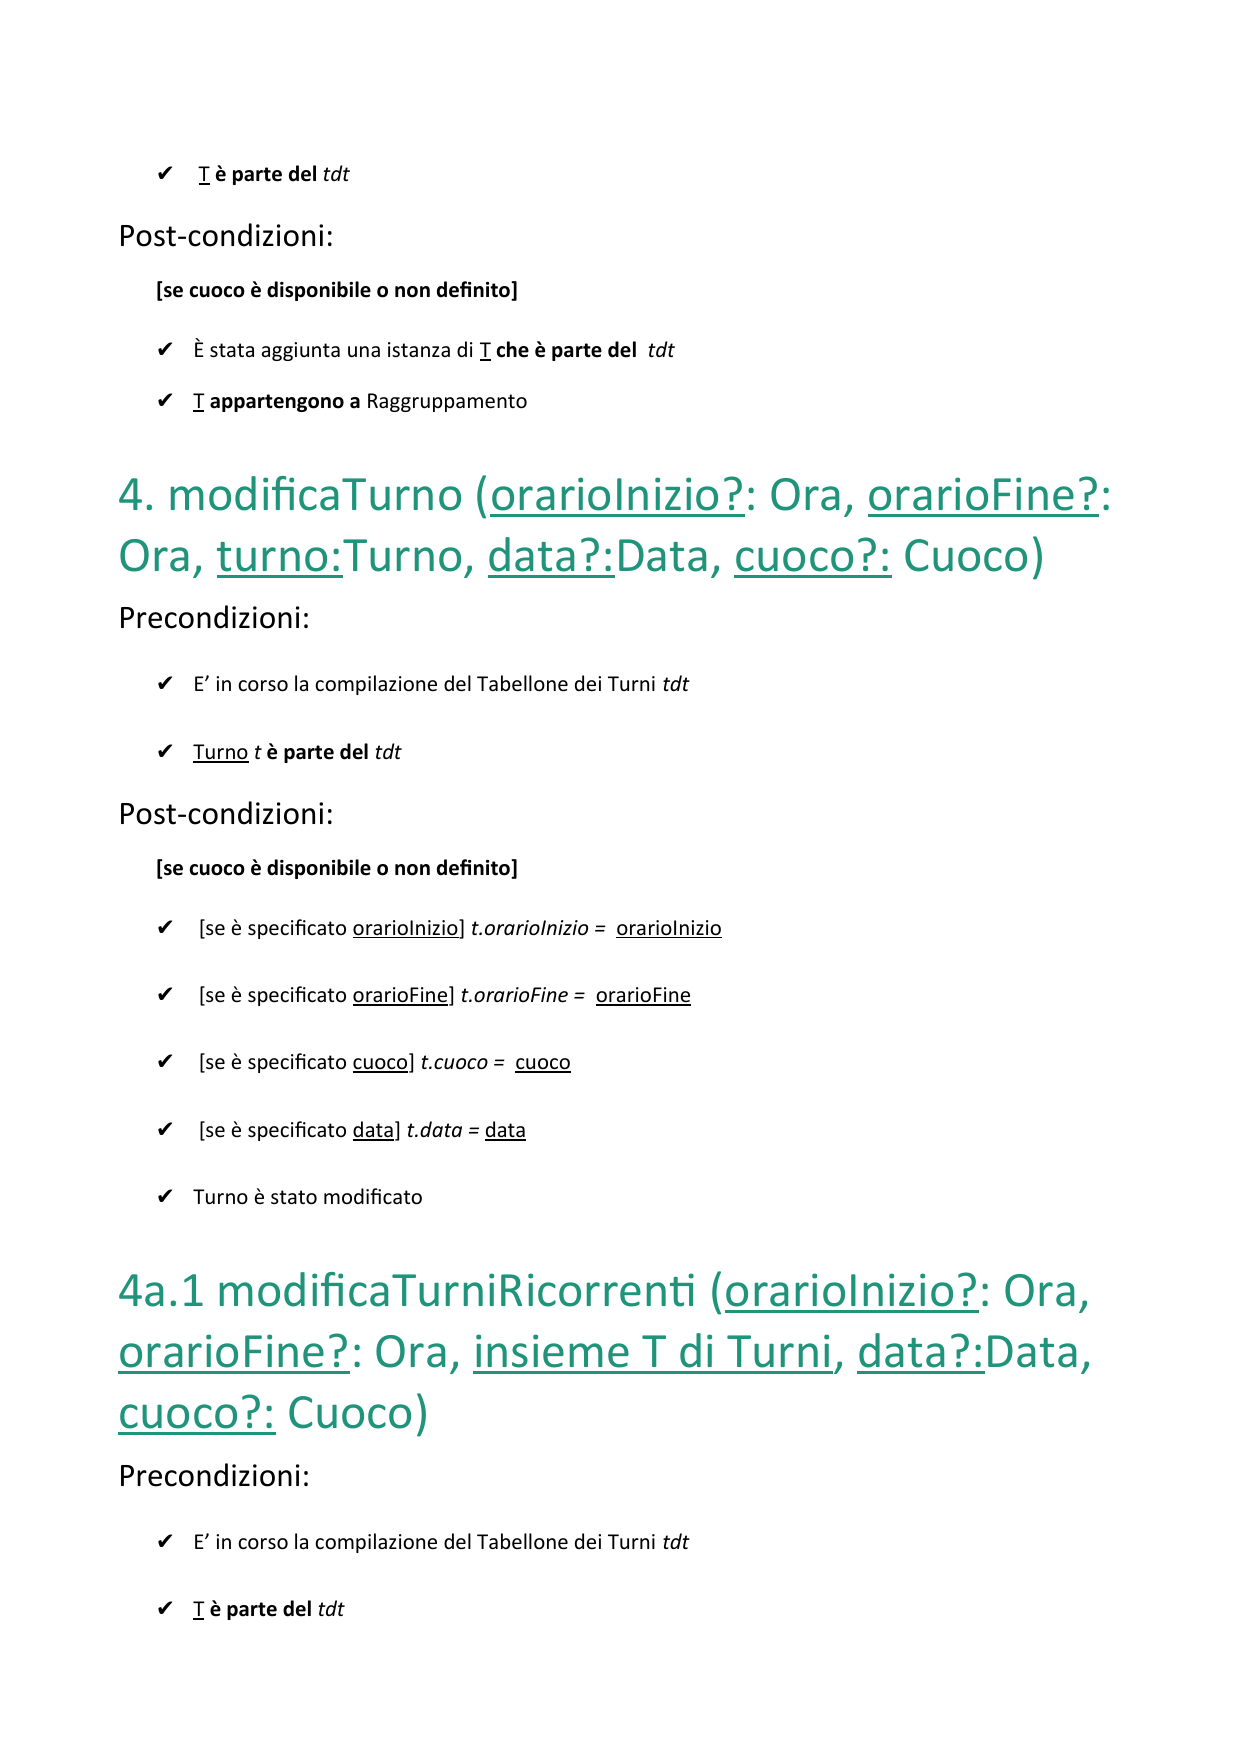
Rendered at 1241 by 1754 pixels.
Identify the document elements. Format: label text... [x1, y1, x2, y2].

text Precondizioni: [118, 597, 1122, 638]
text [se cuoco è disponibile o non definito] [118, 853, 1122, 881]
list T appartengono a Raggruppamento [156, 374, 1122, 421]
list Turno è stato modificato [156, 1171, 1122, 1218]
list [se è specificato orarioFine] t.orarioFine = orarioFine [156, 968, 1122, 1015]
list [se è specificato data] t.data = data [156, 1103, 1122, 1150]
list Turno t è parte del tdt [156, 725, 1122, 772]
list È stata aggiunta una istanza di T che è parte del tdt [156, 323, 1122, 371]
list T è parte del tdt [156, 148, 1122, 194]
list E’ in corso la compilazione del Tabellone dei Turni tdt [156, 658, 1122, 705]
text 4. modificaTurno (orarioInizio?: Ora, orarioFine?: Ora, turno:Turno, data?:Data, cuoco?: Cuoco) [118, 462, 1122, 584]
text [se cuoco è disponibile o non definito] [118, 276, 1122, 304]
text Precondizioni: [118, 1454, 1122, 1495]
list [se è specificato cuoco] t.cuoco = cuoco [156, 1036, 1122, 1083]
text Post-condizioni: [118, 792, 1122, 833]
list [se è specificato orarioInizio] t.orarioInizio = orarioInizio [156, 901, 1122, 948]
text Post-condizioni: [118, 215, 1122, 256]
list E’ in corso la compilazione del Tabellone dei Turni tdt [156, 1515, 1122, 1562]
text 4a.1 modificaTurniRicorrenti (orarioInizio?: Ora, orarioFine?: Ora, insieme T di Turni, data?:Data, cuoco?: Cuoco) [118, 1259, 1122, 1442]
list T è parte del tdt [156, 1582, 1122, 1629]
